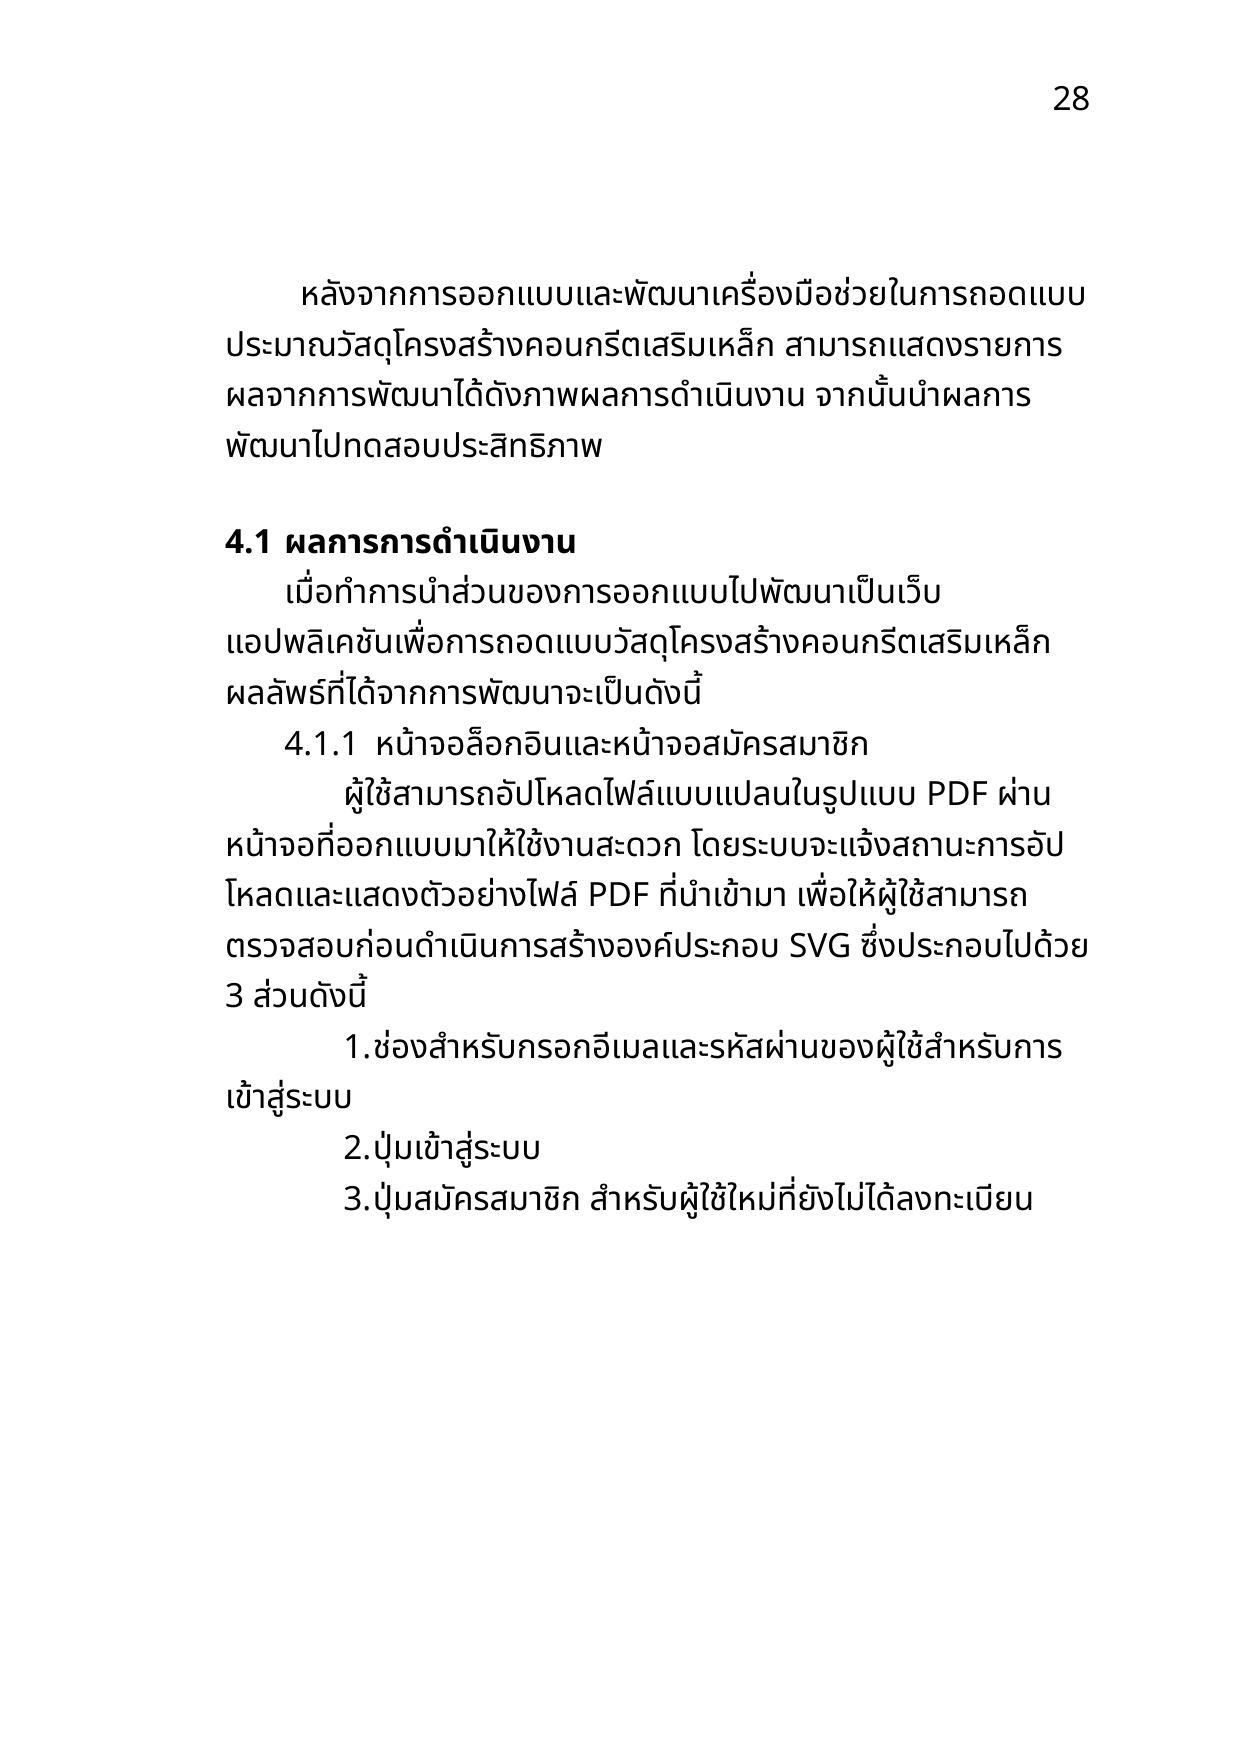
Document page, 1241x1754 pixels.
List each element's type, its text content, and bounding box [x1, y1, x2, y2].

text ผู้ใช้สามารถอัปโหลดไฟล์แบบแปลนในรูปแบบ PDF ผ่านหน้าจอที่ออกแบบมาให้ใช้งานสะดวก โดยระบบจะแจ้งสถานะการอัปโหลดและแสดงตัวอย่างไฟล์ PDF ที่นำเข้ามา เพื่อให้ผู้ใช้สามารถตรวจสอบก่อนดำเนินการสร้างองค์ประกอบ SVG ซึ่งประกอบไปด้วย 3 ส่วนดังนี้ [225, 770, 1090, 1023]
text 2. ปุ่มเข้าสู่ระบบ [225, 1124, 1090, 1174]
text 4.1.1 หน้าจอล็อกอินและหน้าจอสมัครสมาชิก [225, 719, 1090, 770]
text 4.1 ผลการการดำเนินงาน [225, 517, 1090, 568]
text หลังจากการออกแบบและพัฒนาเครื่องมือช่วยในการถอดแบบประมาณวัสดุโครงสร้างคอนกรีตเสริมเหล็ก สามารถแสดงรายการผลจากการพัฒนาได้ดังภาพผลการดำเนินงาน จากนั้นนำผลการพัฒนาไปทดสอบประสิทธิภาพ [225, 270, 1090, 472]
text 1. ช่องสำหรับกรอกอีเมลและรหัสผ่านของผู้ใช้สำหรับการเข้าสู่ระบบ [225, 1023, 1090, 1124]
text 3. ปุ่มสมัครสมาชิก สำหรับผู้ใช้ใหม่ที่ยังไม่ได้ลงทะเบียน [225, 1174, 1090, 1225]
text เมื่อทำการนำส่วนของการออกแบบไปพัฒนาเป็นเว็บแอปพลิเคชันเพื่อการถอดแบบวัสดุโครงสร้างคอนกรีตเสริมเหล็ก ผลลัพธ์ที่ได้จากการพัฒนาจะเป็นดังนี้ [225, 568, 1090, 719]
